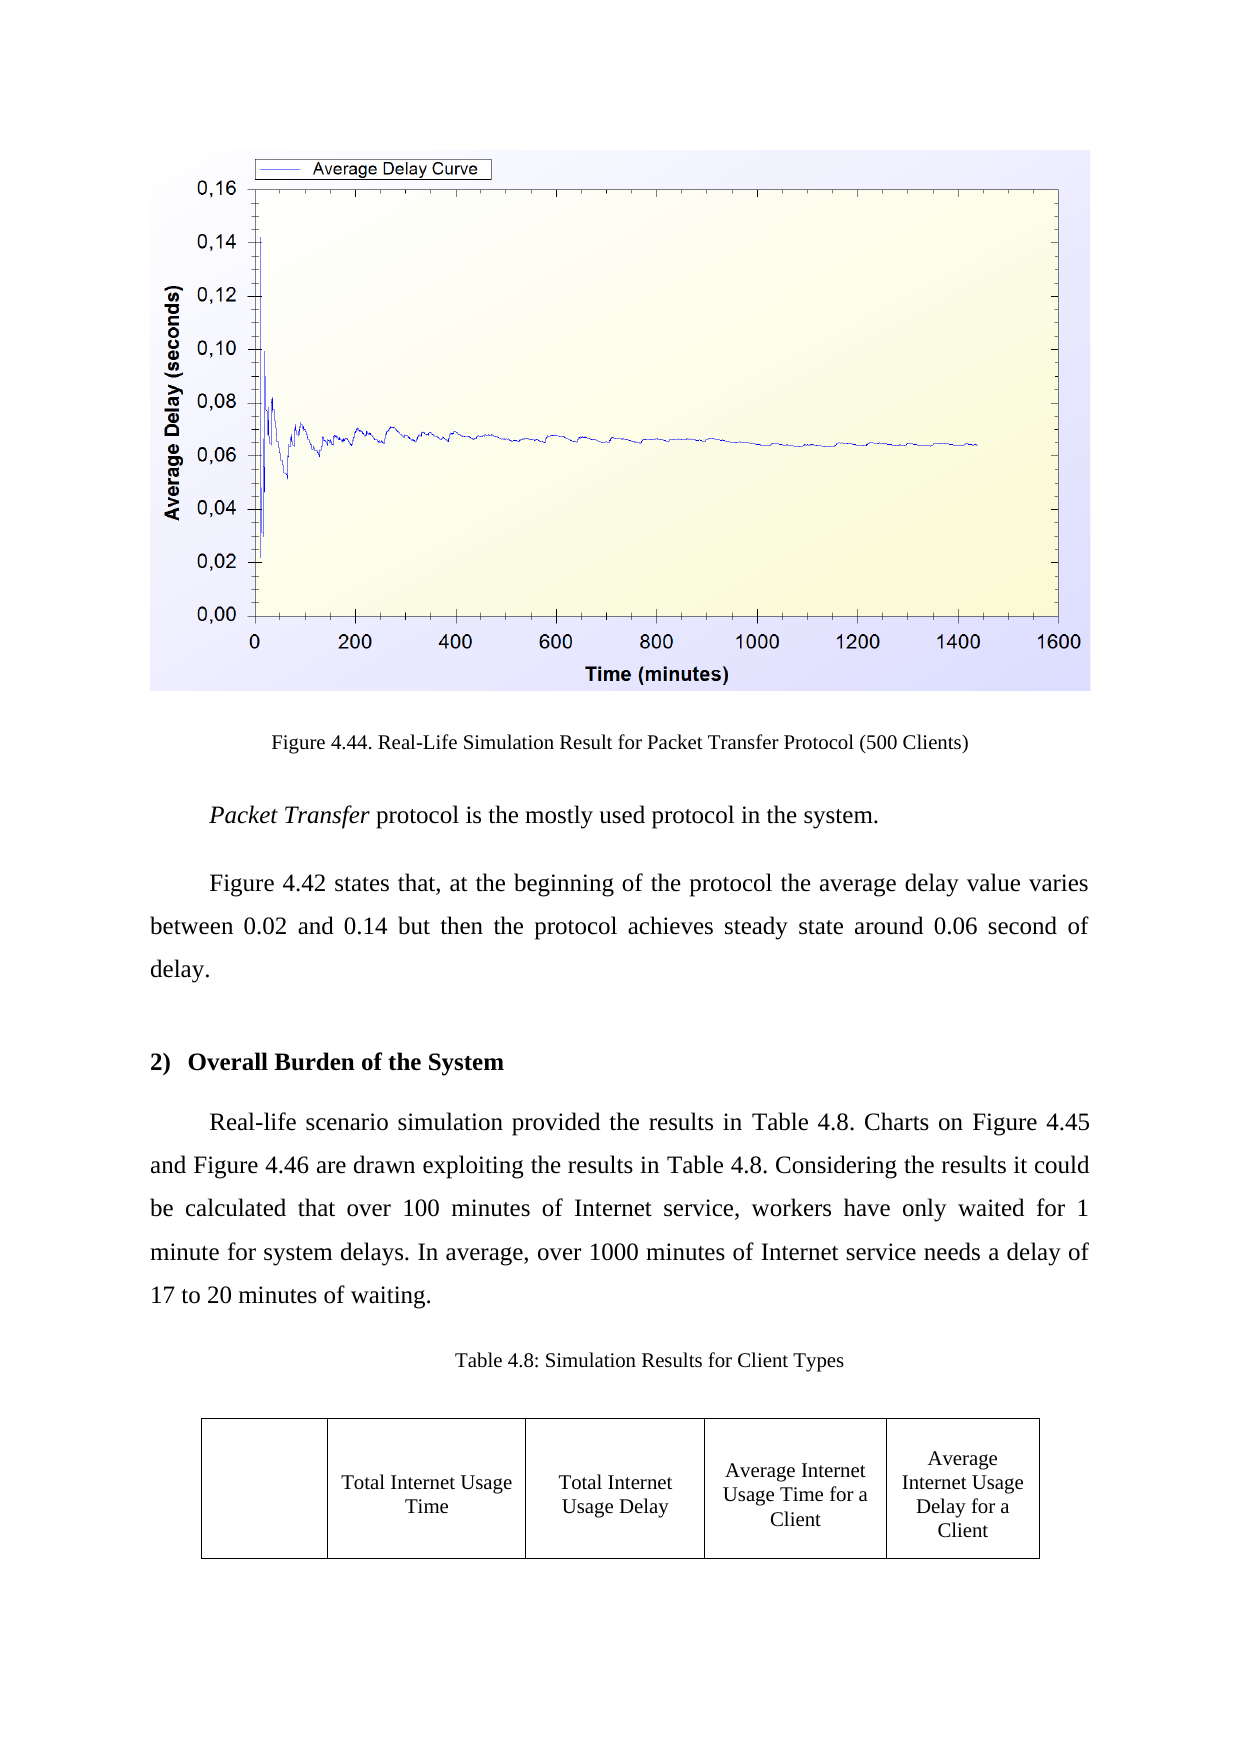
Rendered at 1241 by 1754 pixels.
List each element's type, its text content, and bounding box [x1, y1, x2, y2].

table_header Total Internet Usage Delay [526, 1419, 704, 1558]
text Packet Transfer protocol is the mostly used protocol in the system. [150, 800, 1090, 828]
table_header Average Internet Usage Delay for a Client [887, 1419, 1039, 1558]
subtitle Overall Burden of the System [150, 1047, 1090, 1076]
table_header [202, 1419, 327, 1558]
table_header Total Internet Usage Time [328, 1419, 525, 1558]
table_header Average Internet Usage Time for a Client [705, 1419, 886, 1558]
picture [150, 150, 1091, 691]
